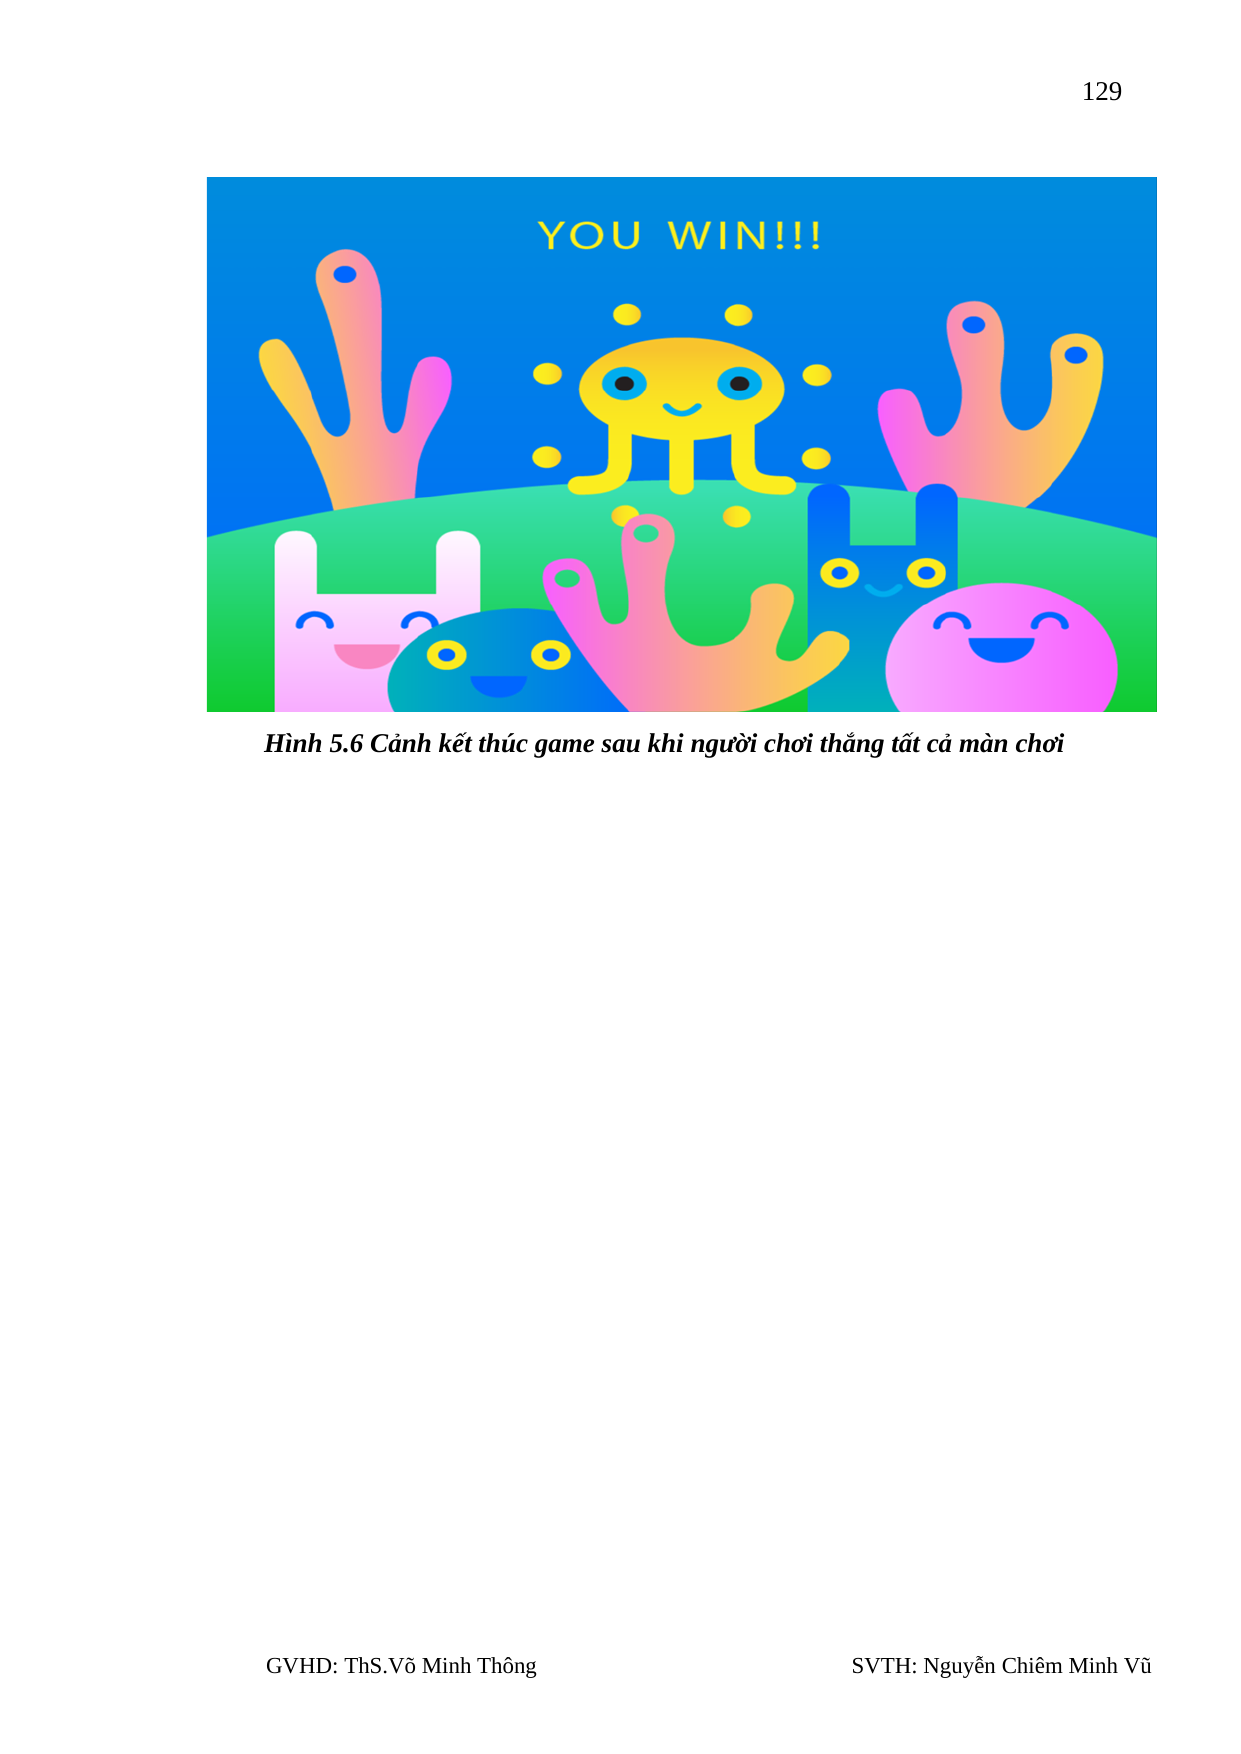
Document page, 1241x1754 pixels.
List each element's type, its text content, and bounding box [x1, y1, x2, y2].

picture [206, 177, 1157, 712]
subtitle Hình 5.6 Cảnh kết thúc game sau khi người chơi thắng tất cả màn chơi [207, 727, 1122, 758]
